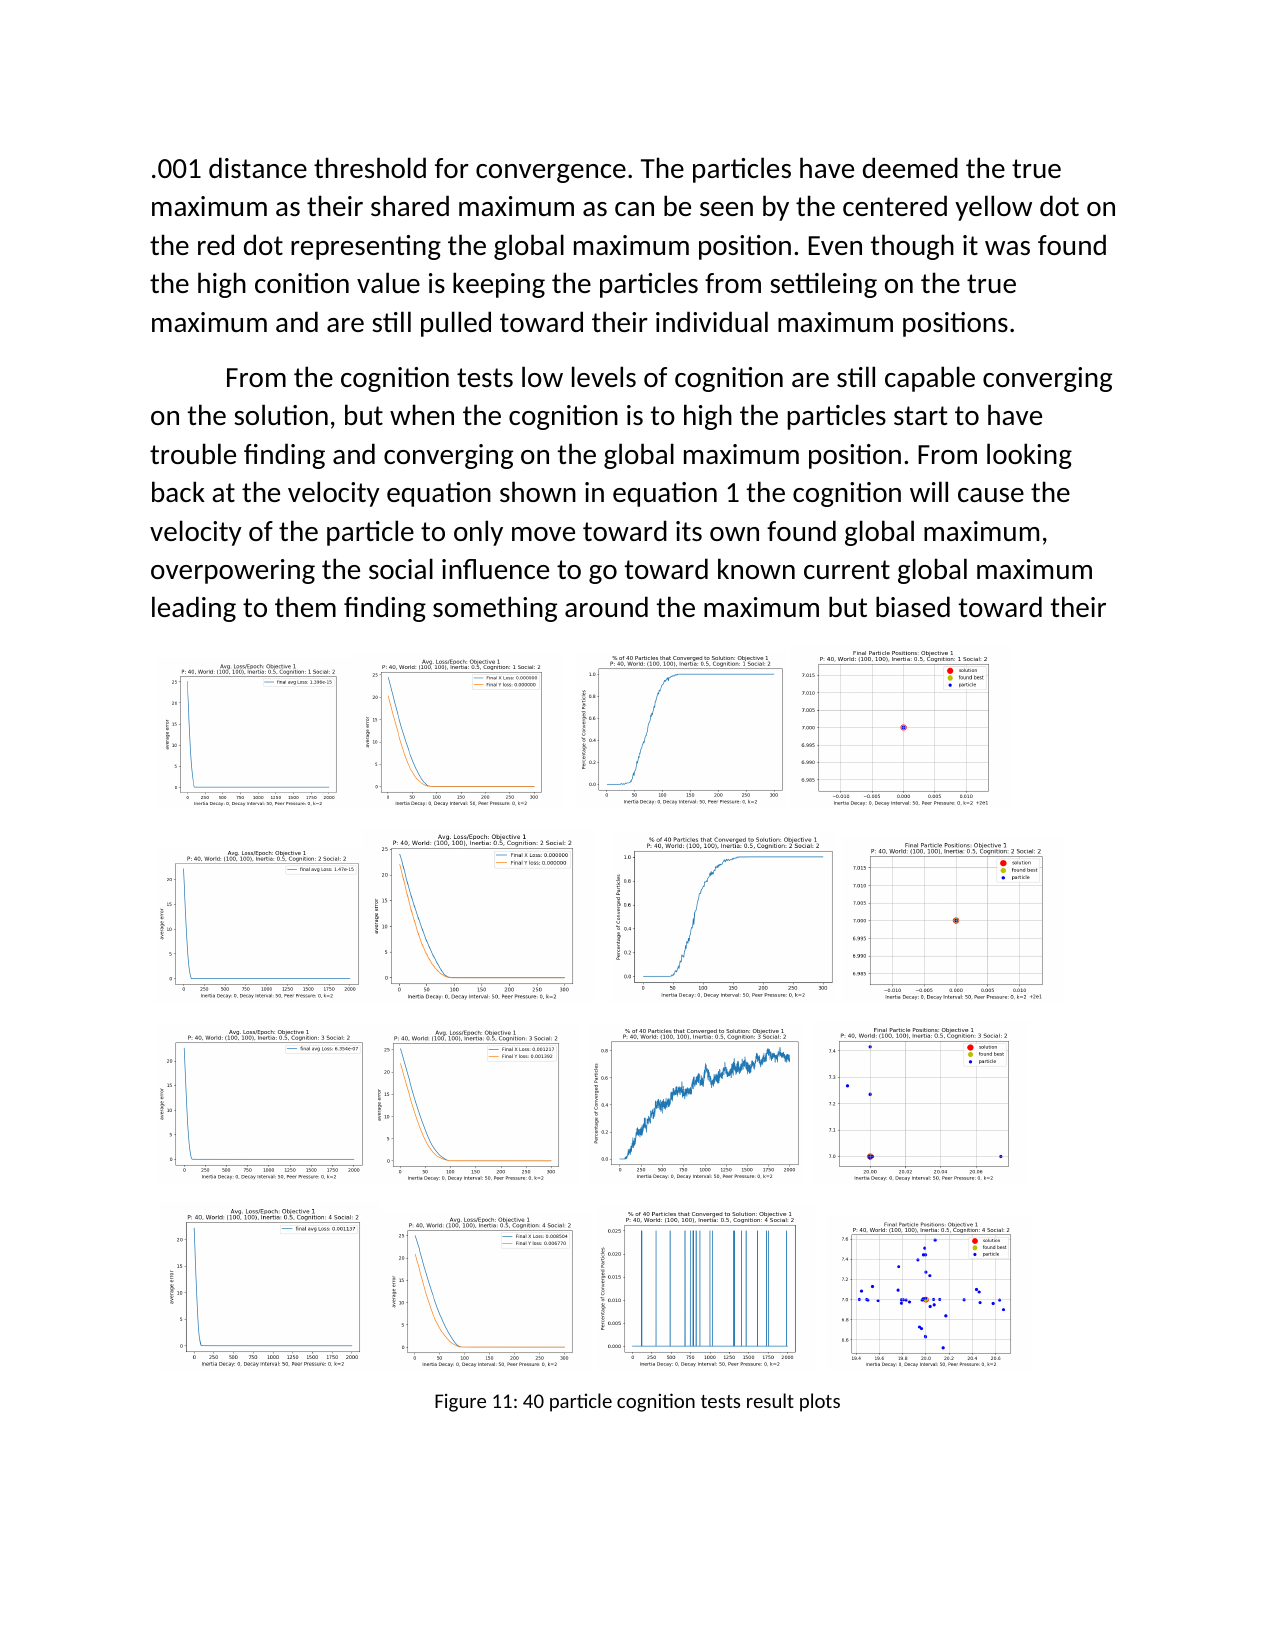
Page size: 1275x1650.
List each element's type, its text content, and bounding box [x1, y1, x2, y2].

picture [158, 1202, 593, 1370]
picture [597, 1205, 817, 1370]
picture [155, 1024, 579, 1184]
picture [155, 653, 562, 809]
text From the cognition tests low levels of cognition are still capable converging on the solution, but when the cognition is to high the particles start to have trouble finding and converging on the global maximum position. From looking back at the velocity equation shown in equation 1 the cognition will cause the velocity of the particle to only move toward its own found global maximum, overpowering the social influence to go toward known current global maximum leading to them finding something around the maximum but biased toward their [150, 359, 1125, 625]
picture [577, 652, 787, 809]
picture [589, 1024, 803, 1184]
picture [155, 827, 596, 1003]
text .001 distance threshold for convergence. The particles have deemed the true maximum as their shared maximum as can be seen by the centered yellow dot on the red dot representing the global maximum position. Even though it was found the high conition value is keeping the particles from settileing on the true maximum and are still pulled toward their individual maximum positions. [150, 150, 1125, 339]
picture [812, 1021, 1030, 1184]
picture [611, 832, 837, 1003]
picture [791, 644, 1010, 809]
text Figure 11: 40 particle cognition tests result plots [150, 1388, 1125, 1414]
picture [826, 1216, 1031, 1370]
picture [842, 836, 1064, 1003]
